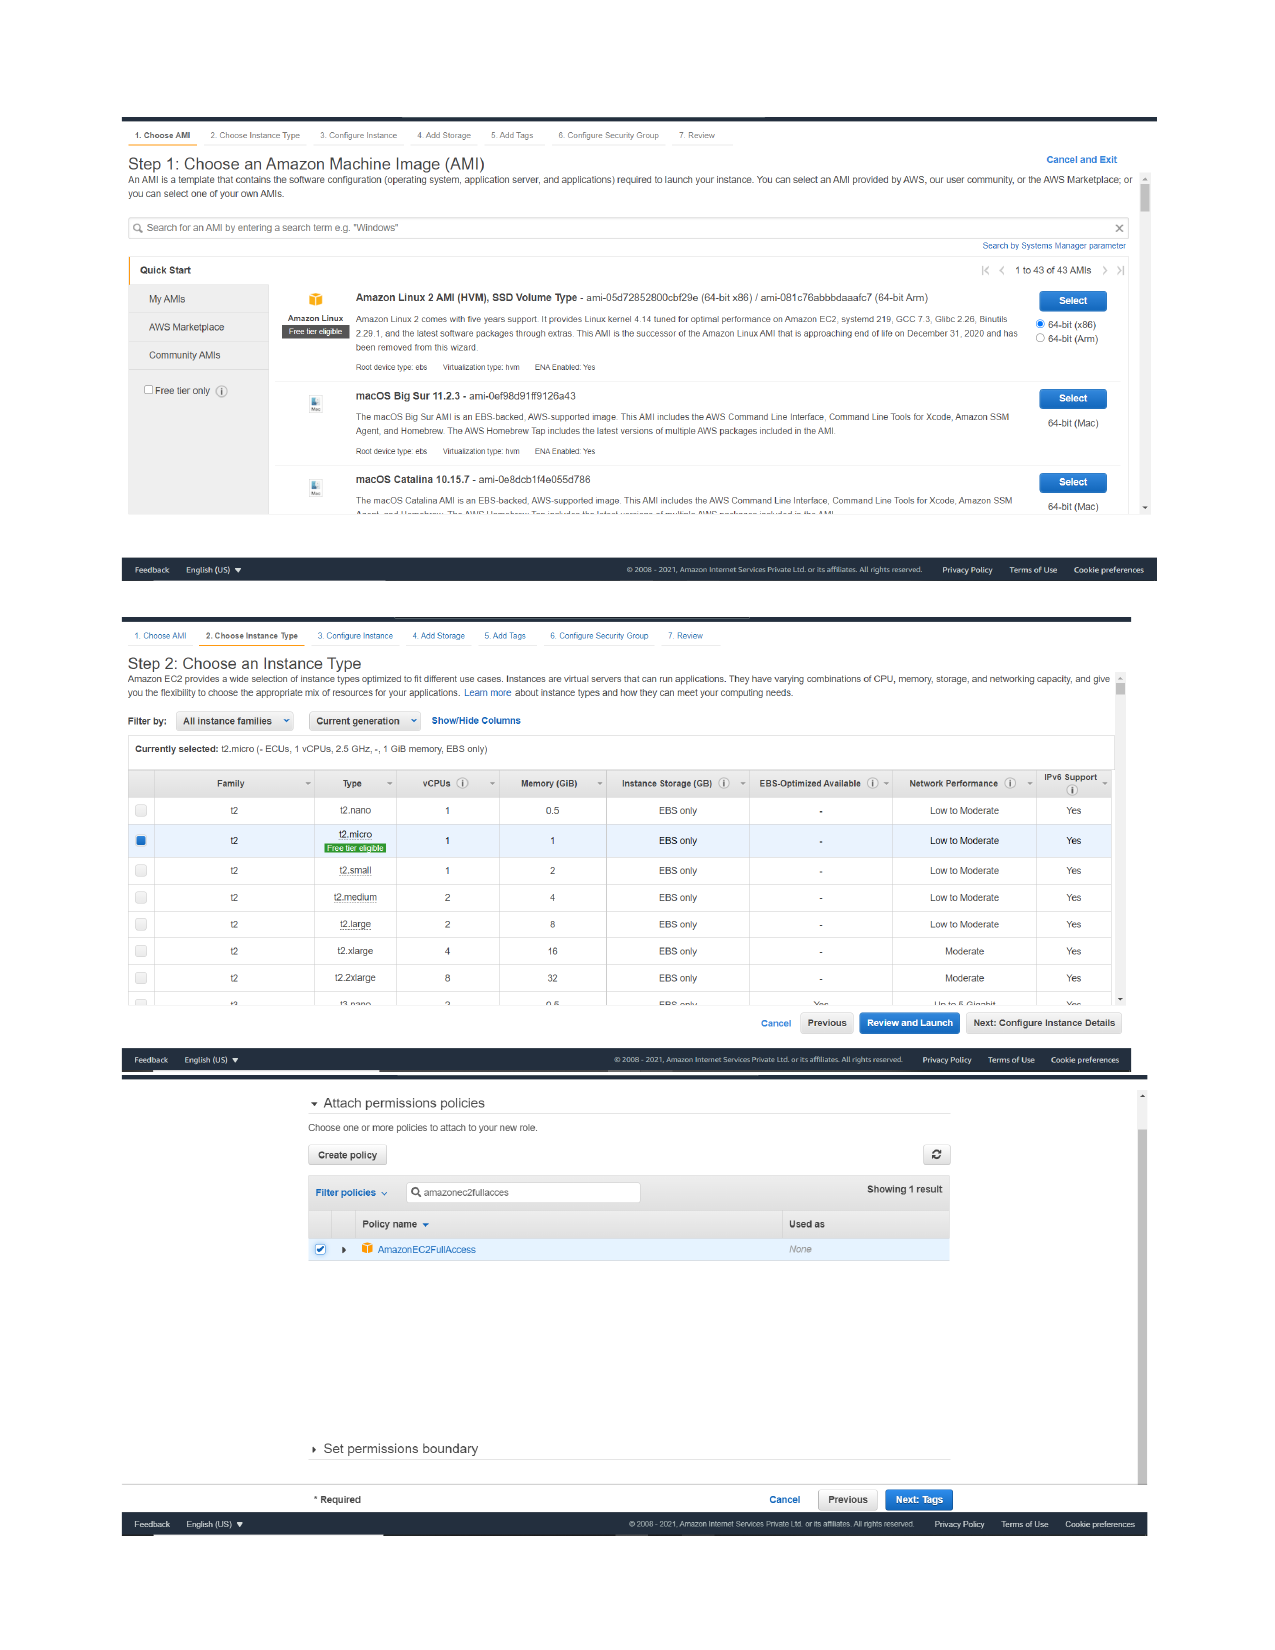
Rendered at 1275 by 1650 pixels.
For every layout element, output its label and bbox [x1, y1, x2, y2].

picture [121, 1075, 1148, 1536]
picture [121, 117, 1157, 581]
picture [121, 617, 1132, 1072]
